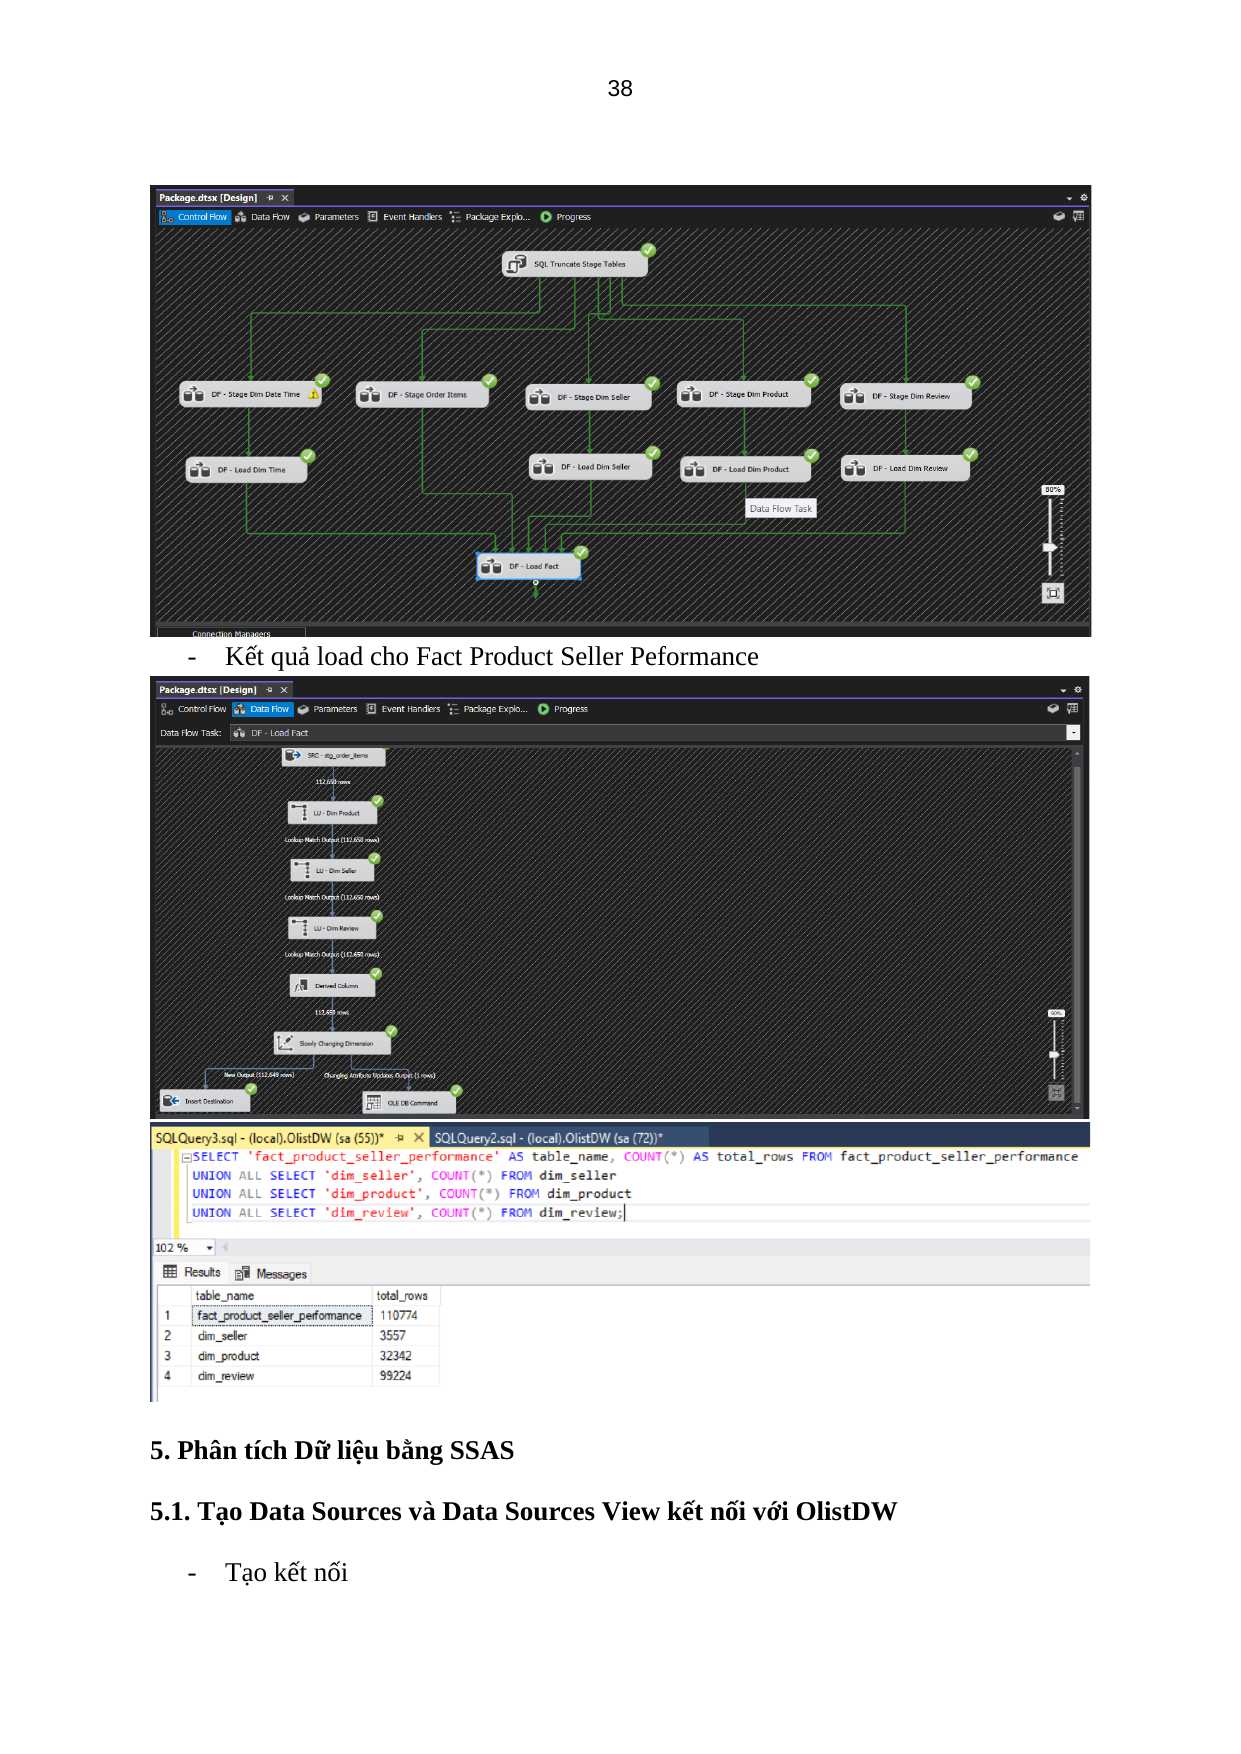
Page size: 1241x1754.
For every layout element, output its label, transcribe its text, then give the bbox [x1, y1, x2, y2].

subtitle 5.1. Tạo Data Sources và Data Sources View kết nối với OlistDW [150, 1495, 1090, 1526]
subtitle 5. Phân tích Dữ liệu bằng SSAS [150, 1434, 1090, 1465]
picture [150, 185, 1092, 637]
list Tạo kết nối [187, 1556, 1090, 1587]
picture [150, 1122, 1091, 1402]
picture [150, 676, 1090, 1119]
list Kết quả load cho Fact Product Seller Peformance [187, 640, 1090, 672]
